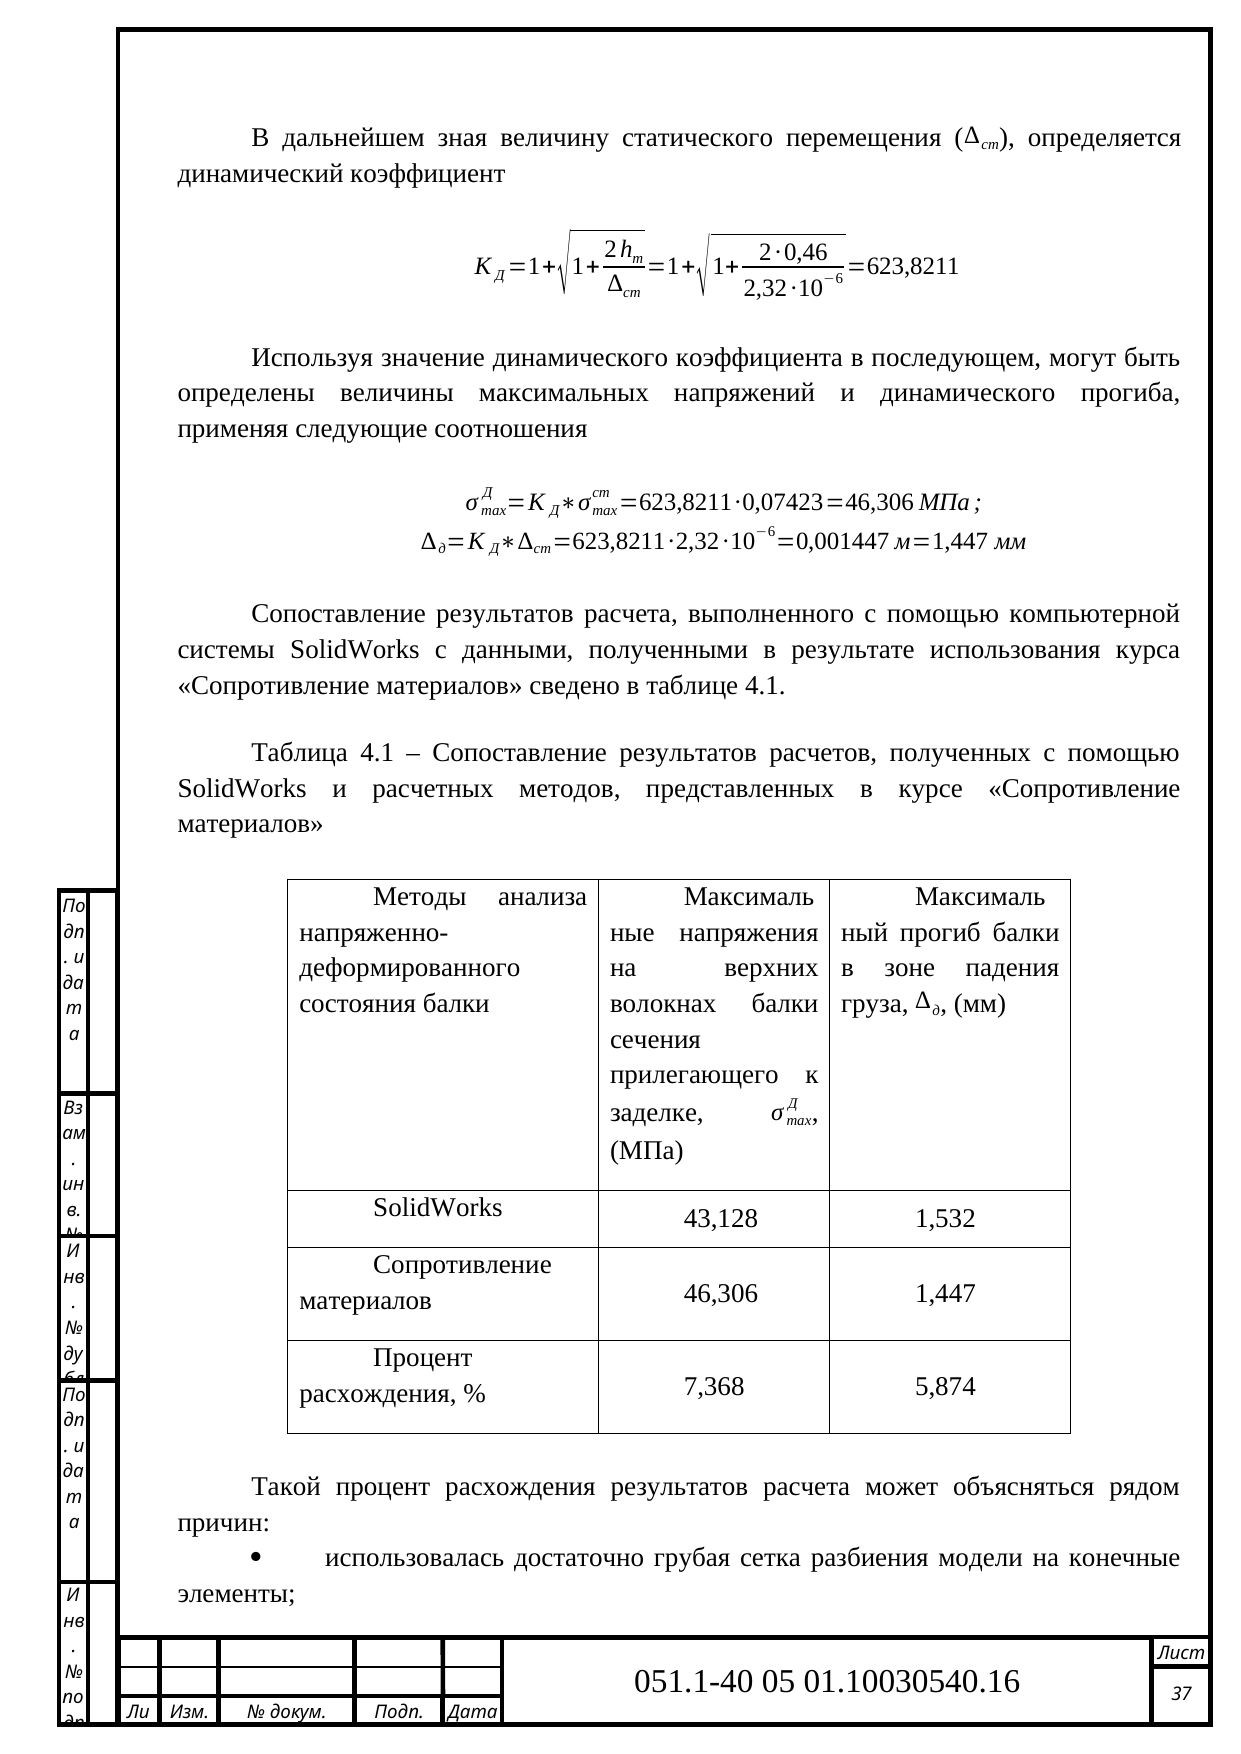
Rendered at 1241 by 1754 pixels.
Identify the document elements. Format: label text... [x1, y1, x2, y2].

table_cell 46,306 [599, 1248, 829, 1340]
table_cell 1,532 [830, 1191, 1070, 1247]
table_cell Сопротивление материалов [288, 1248, 598, 1340]
table_header Максимальный прогиб балки в зоне падения груза, , (мм) [830, 880, 1070, 1190]
table_cell 43,128 [599, 1191, 829, 1247]
list использовалась достаточно грубая сетка разбиения модели на конечные элементы; [177, 1542, 1181, 1608]
table_header Максимальные напряжения на верхних волокнах балки сечения прилегающего к заделке, , (МПа) [599, 880, 829, 1190]
table_cell 1,447 [830, 1248, 1070, 1340]
table_cell 7,368 [599, 1341, 829, 1433]
text Таблица 4.1 ‒ Сопоставление результатов расчетов, полученных с помощью SolidWorks и расчетных методов, представленных в курсе «Сопротивление материалов» [177, 736, 1181, 838]
text Используя значение динамического коэффициента в последующем, могут быть определены величины максимальных напряжений и динамического прогиба, применяя следующие соотношения [177, 341, 1181, 443]
table_cell 5,874 [830, 1341, 1070, 1433]
table_cell SolidWorks [288, 1191, 598, 1247]
text Такой процент расхождения результатов расчета может объясняться рядом причин: [177, 1470, 1181, 1537]
text Сопоставление результатов расчета, выполненного с помощью компьютерной системы SolidWorks с данными, полученными в результате использования курса «Сопротивление материалов» сведено в таблице 4.1. [177, 598, 1181, 700]
text В дальнейшем зная величину статического перемещения (), определяется динамический коэффициент [177, 121, 1181, 188]
table_cell Процент расхождения, % [288, 1341, 598, 1433]
table_header Методы анализа напряженно-деформированного состояния балки [288, 880, 598, 1190]
